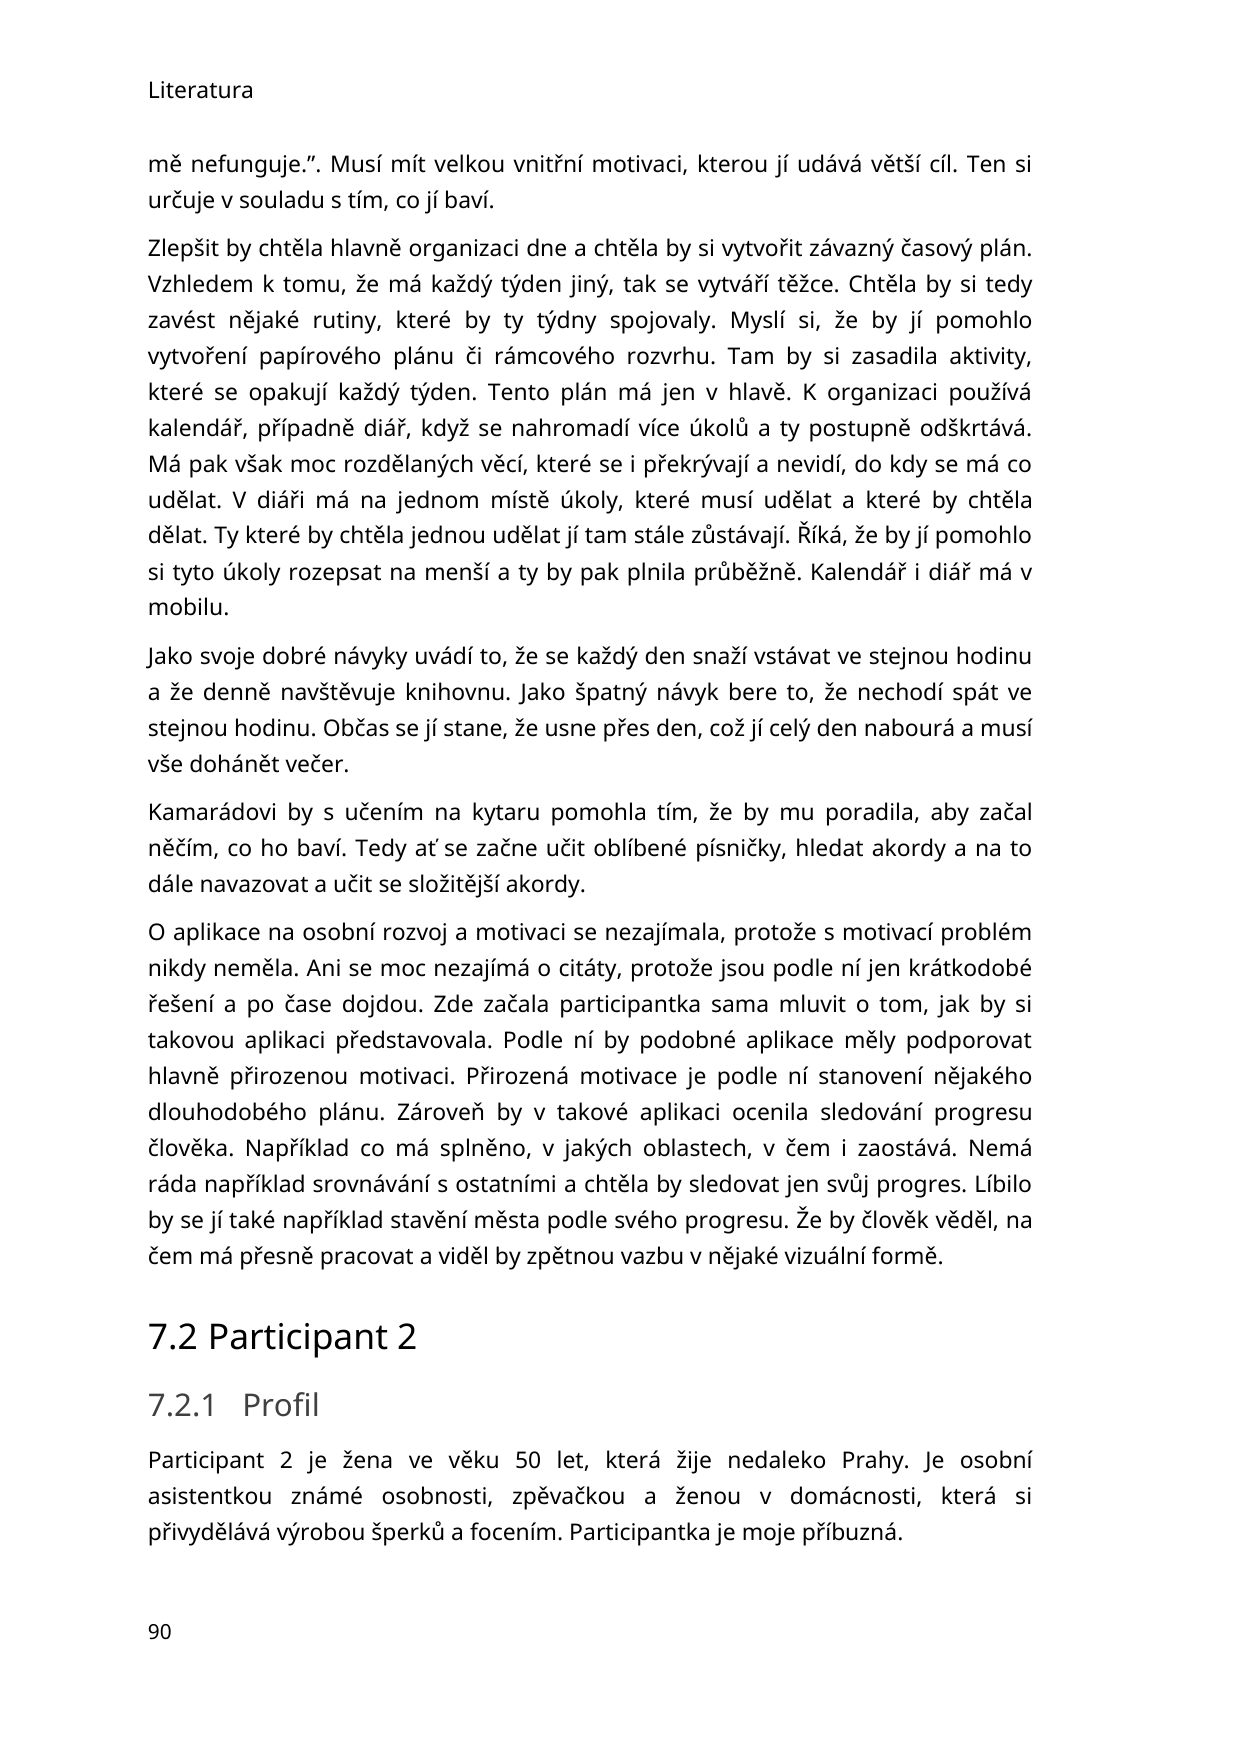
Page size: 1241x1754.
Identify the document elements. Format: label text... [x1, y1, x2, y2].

text Participant 2 je žena ve věku 50 let, která žije nedaleko Prahy. Je osobní asistentkou známé osobnosti, zpěvačkou a ženou v domácnosti, která si přivydělává výrobou šperků a focením. Participantka je moje příbuzná. [148, 1444, 1033, 1547]
text Zlepšit by chtěla hlavně organizaci dne a chtěla by si vytvořit závazný časový plán. Vzhledem k tomu, že má každý týden jiný, tak se vytváří těžce. Chtěla by si tedy zavést nějaké rutiny, které by ty týdny spojovaly. Myslí si, že by jí pomohlo vytvoření papírového plánu či rámcového rozvrhu. Tam by si zasadila aktivity, které se opakují každý týden. Tento plán má jen v hlavě. K organizaci používá kalendář, případně diář, když se nahromadí více úkolů a ty postupně odškrtává. Má pak však moc rozdělaných věcí, které se i překrývají a nevidí, do kdy se má co udělat. V diáři má na jednom místě úkoly, které musí udělat a které by chtěla dělat. Ty které by chtěla jednou udělat jí tam stále zůstávají. Říká, že by jí pomohlo si tyto úkoly rozepsat na menší a ty by pak plnila průběžně. Kalendář i diář má v mobilu. [148, 232, 1033, 623]
text O aplikace na osobní rozvoj a motivaci se nezajímala, protože s motivací problém nikdy neměla. Ani se moc nezajímá o citáty, protože jsou podle ní jen krátkodobé řešení a po čase dojdou. Zde začala participantka sama mluvit o tom, jak by si takovou aplikaci představovala. Podle ní by podobné aplikace měly podporovat hlavně přirozenou motivaci. Přirozená motivace je podle ní stanovení nějakého dlouhodobého plánu. Zároveň by v takové aplikaci ocenila sledování progresu člověka. Například co má splněno, v jakých oblastech, v čem i zaostává. Nemá ráda například srovnávání s ostatními a chtěla by sledovat jen svůj progres. Líbilo by se jí také například stavění města podle svého progresu. Že by člověk věděl, na čem má přesně pracovat a viděl by zpětnou vazbu v nějaké vizuální formě. [148, 916, 1033, 1271]
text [148, 148, 1033, 215]
text Jako svoje dobré návyky uvádí to, že se každý den snaží vstávat ve stejnou hodinu a že denně navštěvuje knihovnu. Jako špatný návyk bere to, že nechodí spát ve stejnou hodinu. Občas se jí stane, že usne přes den, což jí celý den nabourá a musí vše dohánět večer. [148, 640, 1033, 779]
text Kamarádovi by s učením na kytaru pomohla tím, že by mu poradila, aby začal něčím, co ho baví. Tedy ať se začne učit oblíbené písničky, hledat akordy a na to dále navazovat a učit se složitější akordy. [148, 796, 1033, 899]
subtitle Profil [148, 1382, 1033, 1425]
subtitle Participant 2 [148, 1311, 1033, 1359]
